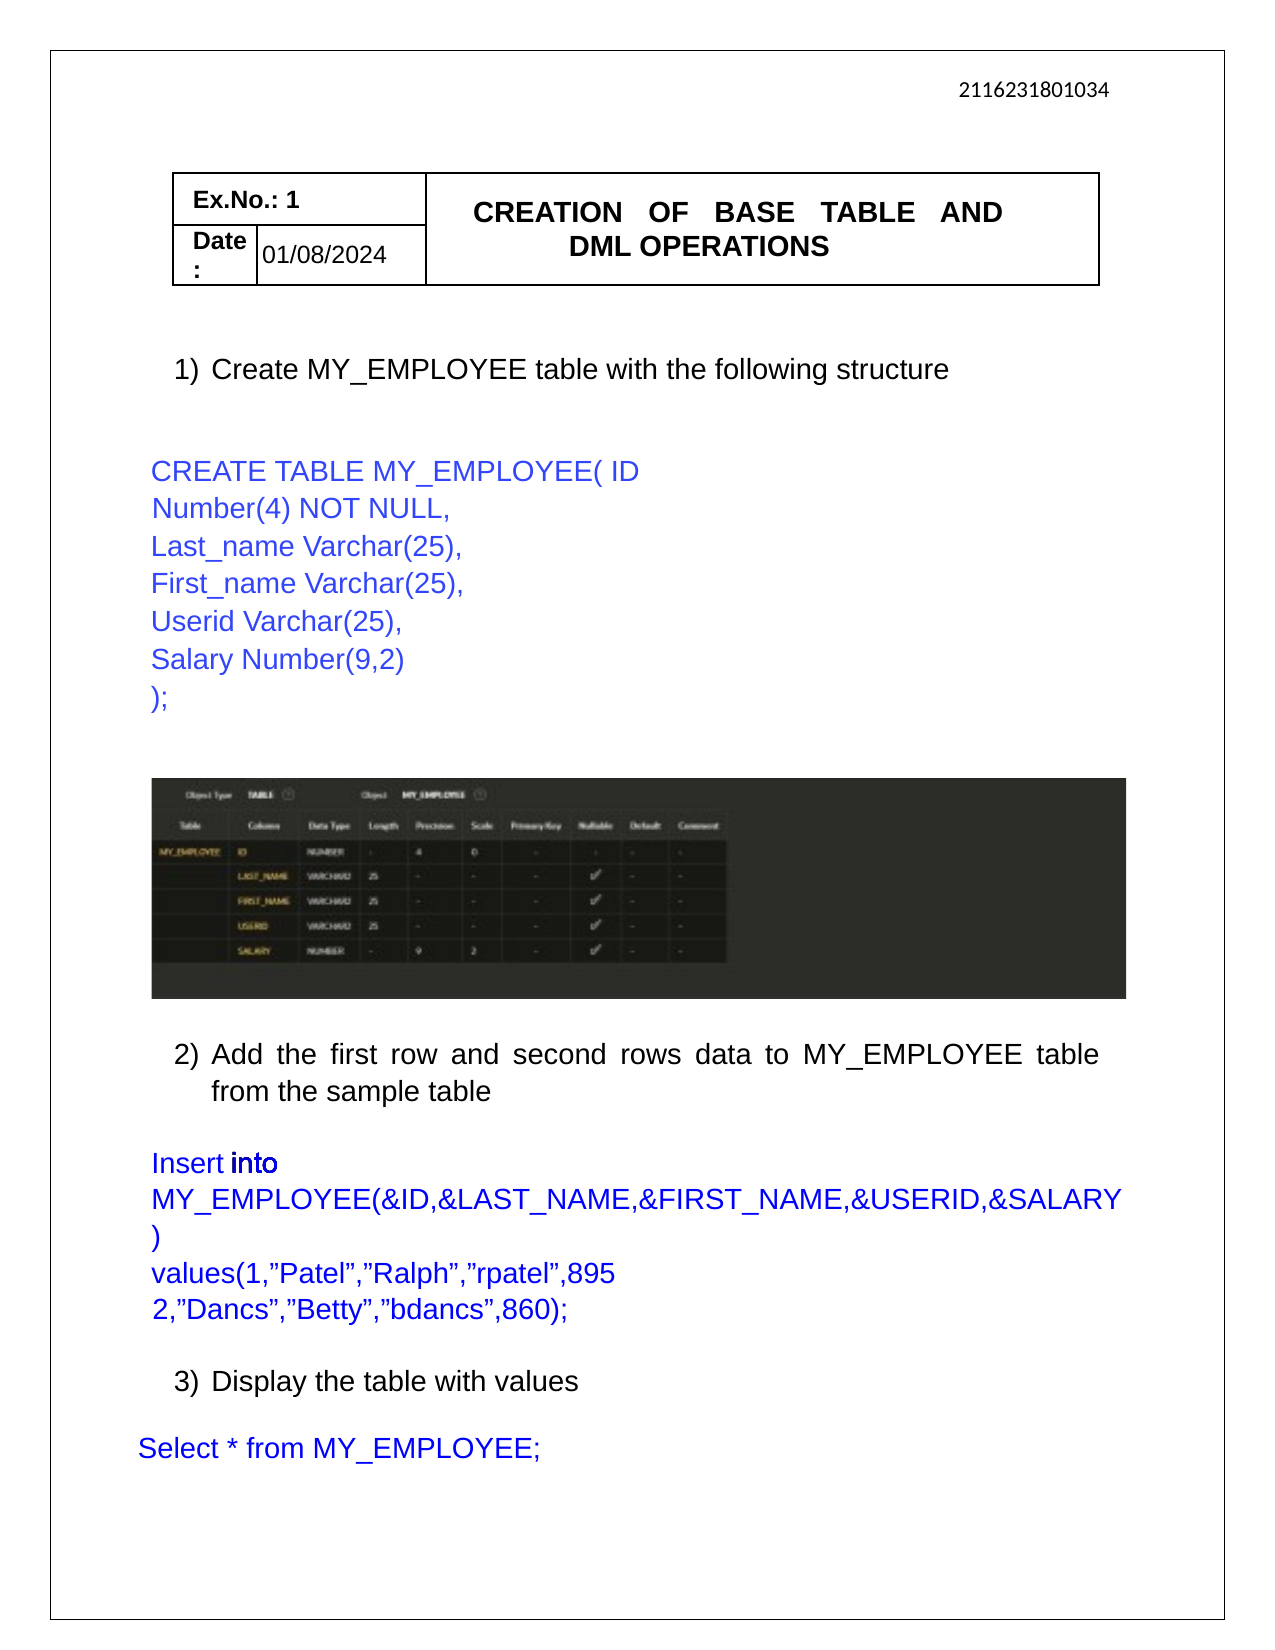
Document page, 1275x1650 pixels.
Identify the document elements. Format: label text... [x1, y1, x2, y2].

text MY_EMPLOYEE(&ID,&LAST_NAME,&FIRST_NAME,&USERID,&SALARY [151, 1182, 1220, 1216]
text Userid Varchar(25), [151, 604, 645, 638]
text First_name Varchar(25), [151, 567, 645, 600]
list Display the table with values [173, 1364, 1102, 1398]
table_header Ex.No.: 1 [174, 174, 425, 224]
text ) [151, 1219, 1220, 1253]
list Add the first row and second rows data to MY_EMPLOYEE table from the sample table [173, 1037, 1102, 1107]
text Last_name Varchar(25), [151, 529, 645, 562]
text Select * from MY_EMPLOYEE; [138, 1431, 1220, 1465]
text Salary Number(9,2) [151, 642, 645, 676]
text values(1,”Patel”,”Ralph”,”rpatel”,895 2,”Dancs”,”Betty”,”bdancs”,860); [151, 1256, 1035, 1325]
table_cell 01/08/2024 [258, 226, 425, 283]
text CREATE TABLE MY_EMPLOYEE( ID Number(4) NOT NULL, [151, 454, 645, 524]
text ); [151, 680, 645, 713]
picture [232, 1151, 277, 1173]
table_cell Date: [174, 226, 256, 283]
picture [151, 778, 1127, 999]
table_header CREATION OF BASE TABLE AND DML OPERATIONS [427, 174, 1098, 283]
list Create MY_EMPLOYEE table with the following structure [173, 352, 1102, 386]
text Insert [151, 1146, 1220, 1179]
